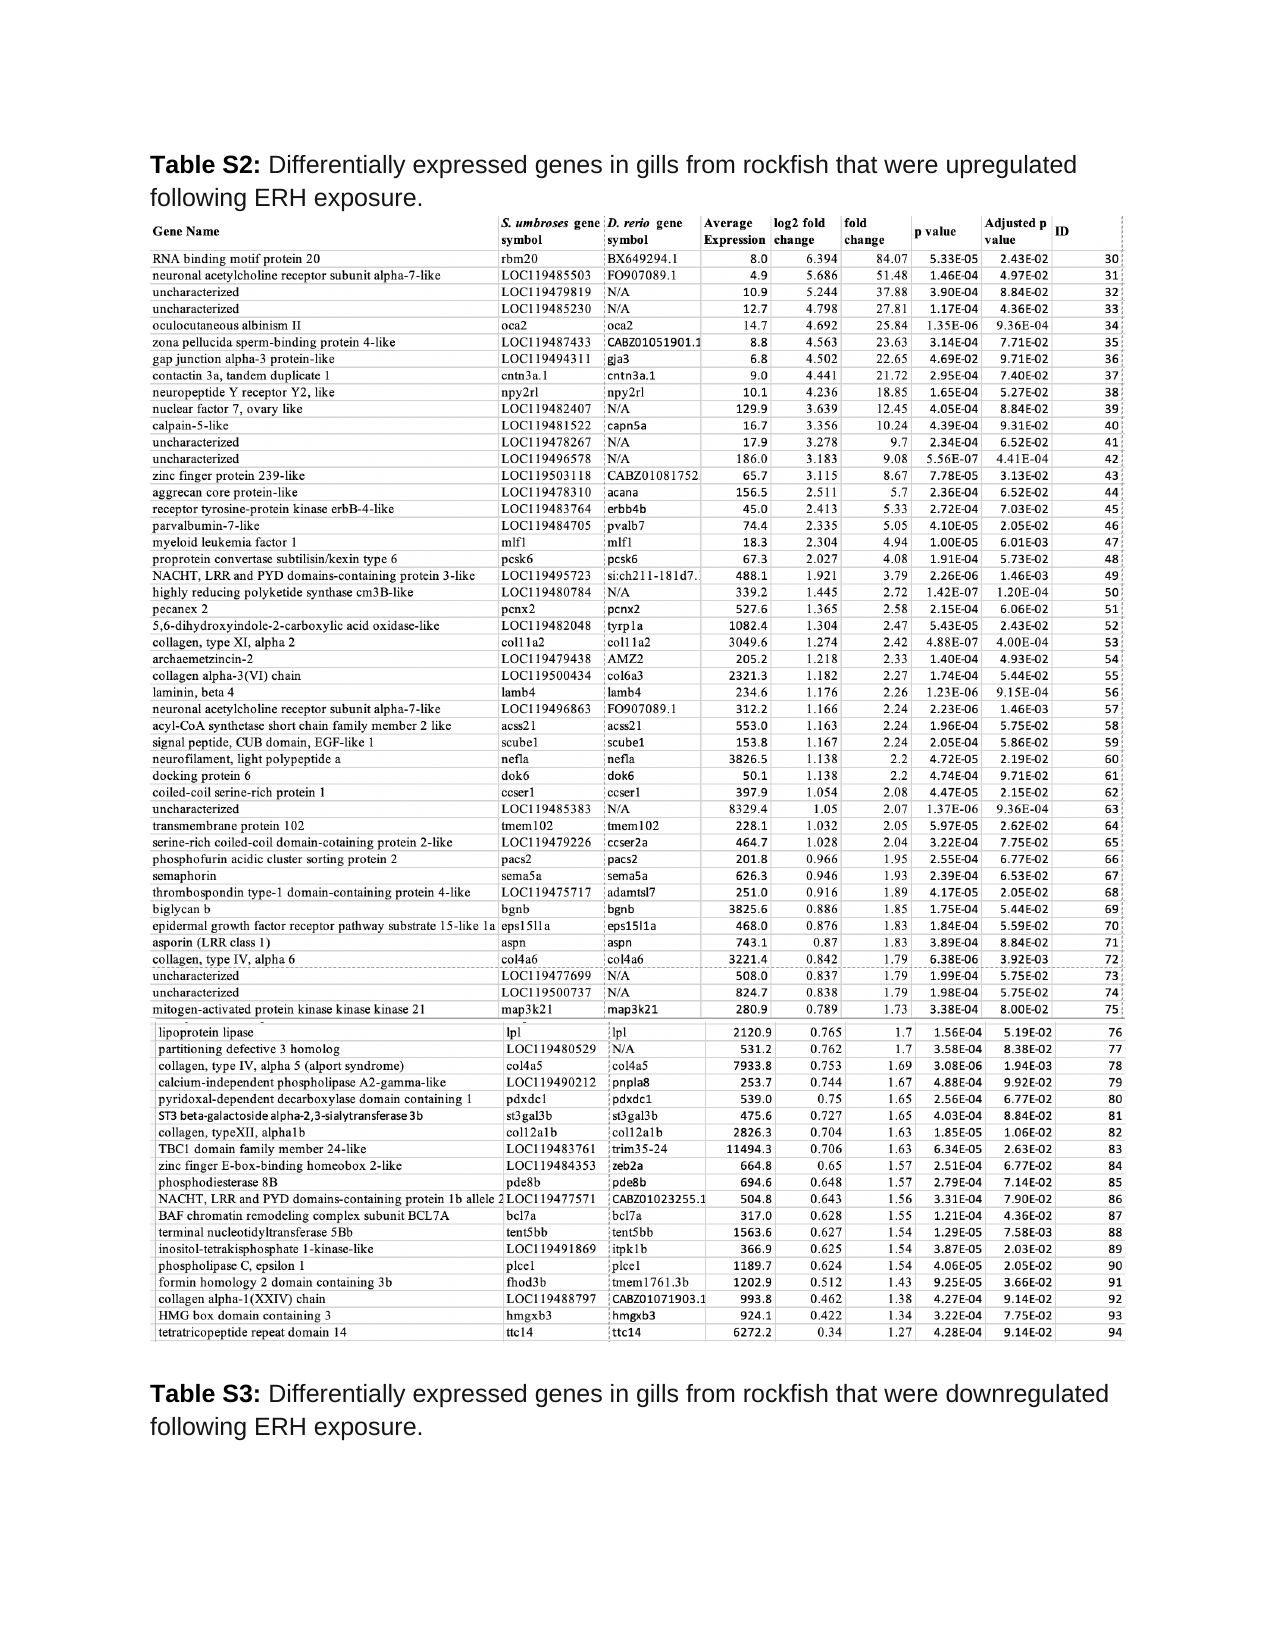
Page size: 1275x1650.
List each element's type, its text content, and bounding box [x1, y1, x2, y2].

picture [150, 216, 1125, 1019]
picture [150, 1022, 1125, 1342]
text Table S3: Differentially expressed genes in gills from rockfish that were downregulated following ERH exposure. [150, 1379, 1125, 1441]
text Table S2: Differentially expressed genes in gills from rockfish that were upregulated following ERH exposure. [150, 150, 1125, 212]
